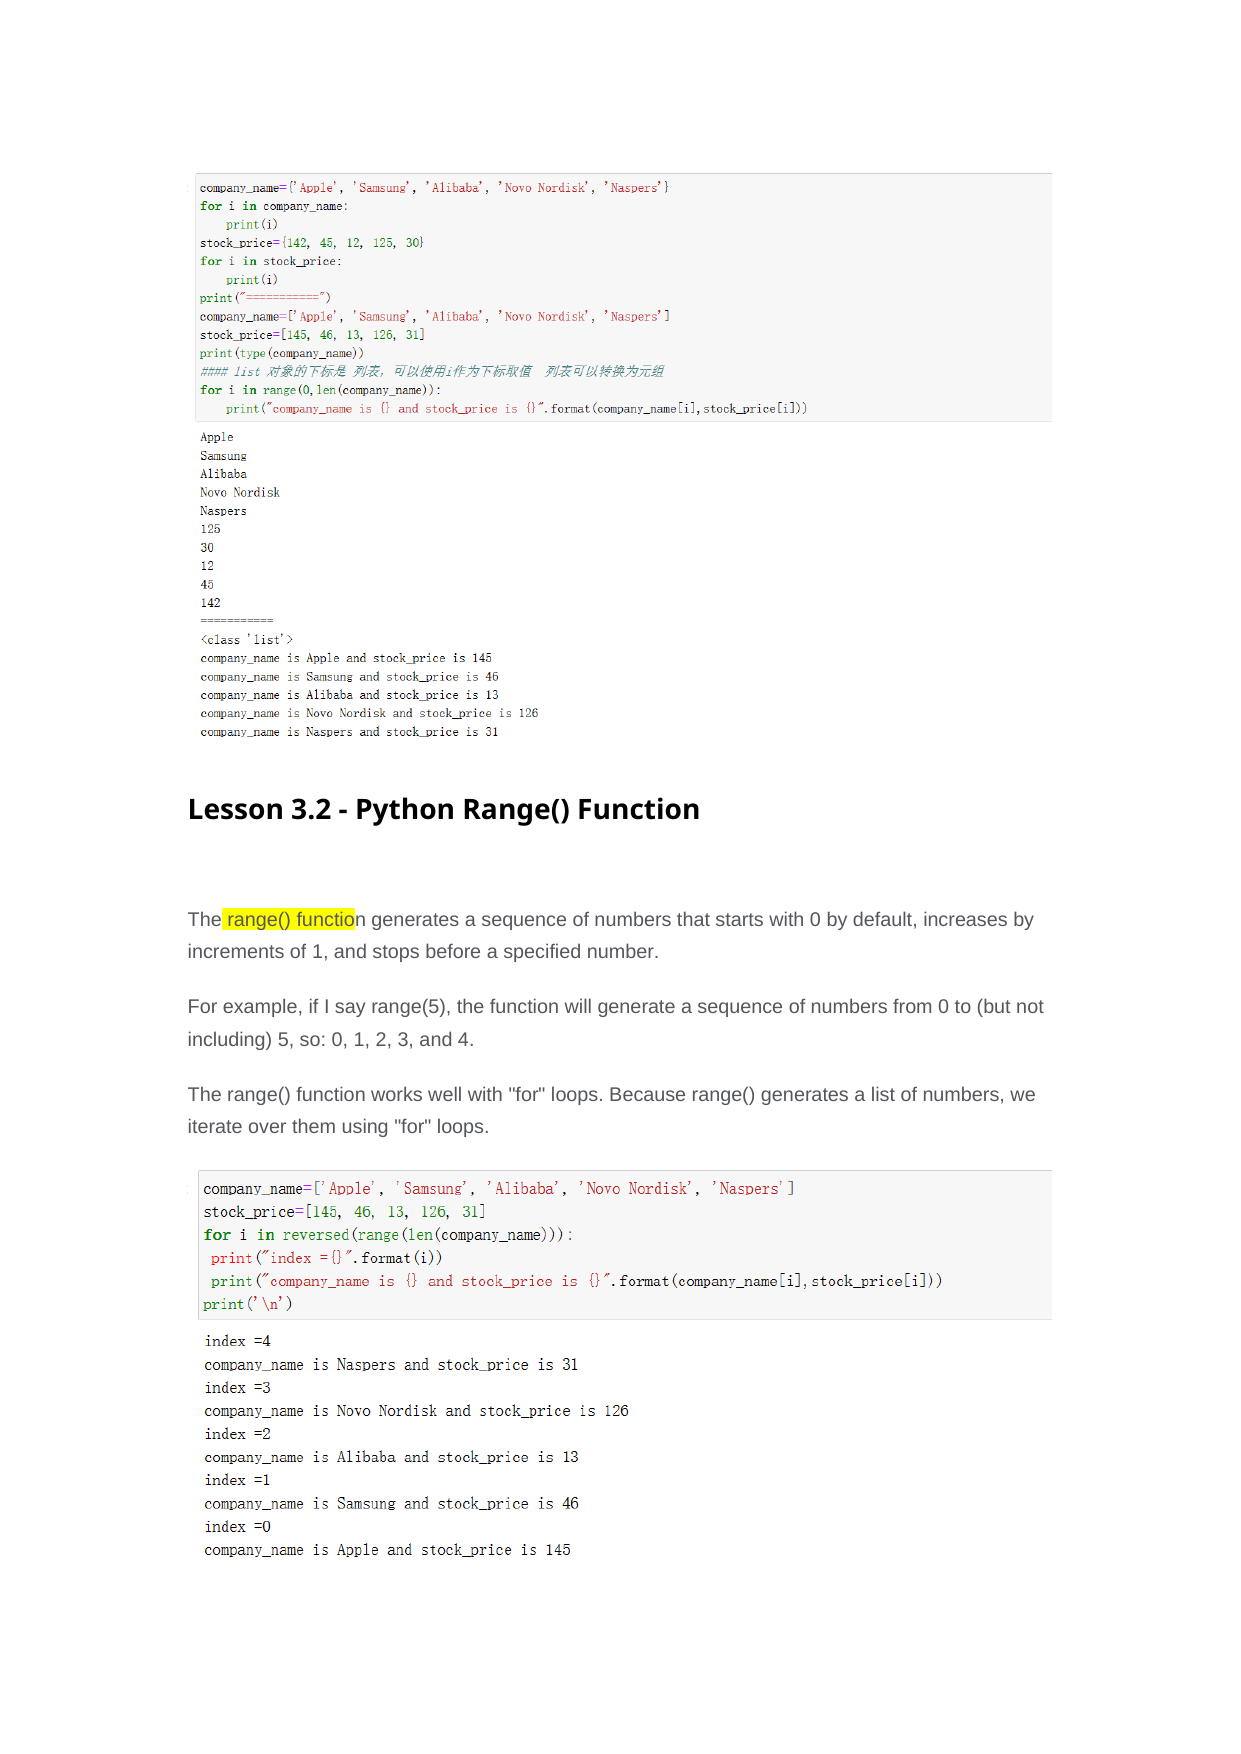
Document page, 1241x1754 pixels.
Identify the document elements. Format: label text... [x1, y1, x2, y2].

picture [187, 1169, 1053, 1584]
text The range() function works well with "for" loops. Because range() generates a list of numbers, we iterate over them using "for" loops. [187, 1078, 1053, 1143]
picture [187, 167, 1053, 742]
subtitle Lesson 3.2 - Python Range() Function [187, 776, 1053, 841]
text For example, if I say range(5), the function will generate a sequence of numbers from 0 to (but not including) 5, so: 0, 1, 2, 3, and 4. [187, 990, 1053, 1055]
text The range() function generates a sequence of numbers that starts with 0 by default, increases by increments of 1, and stops before a specified number. [187, 903, 1053, 968]
